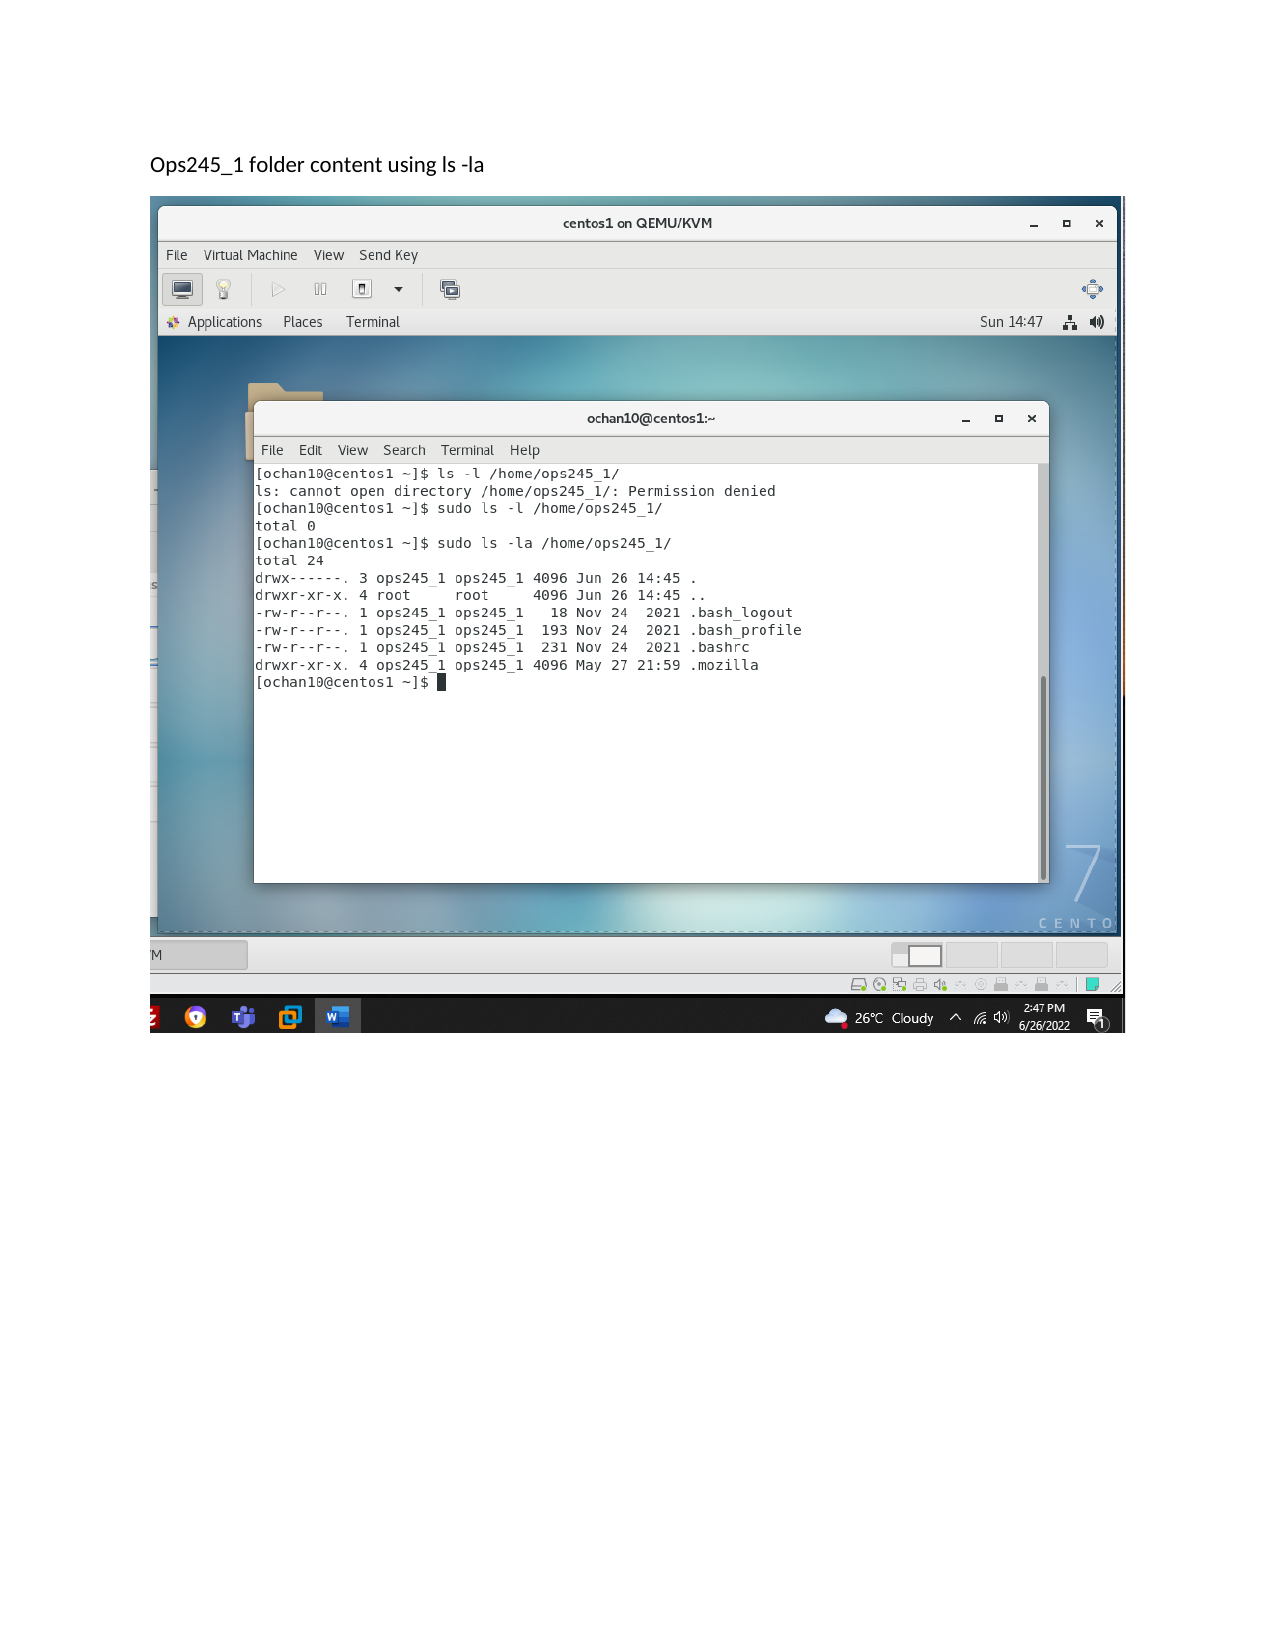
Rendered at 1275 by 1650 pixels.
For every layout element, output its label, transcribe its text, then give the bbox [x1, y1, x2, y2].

text Ops245_1 folder content using ls -la [150, 150, 1125, 178]
picture [150, 196, 1125, 1033]
